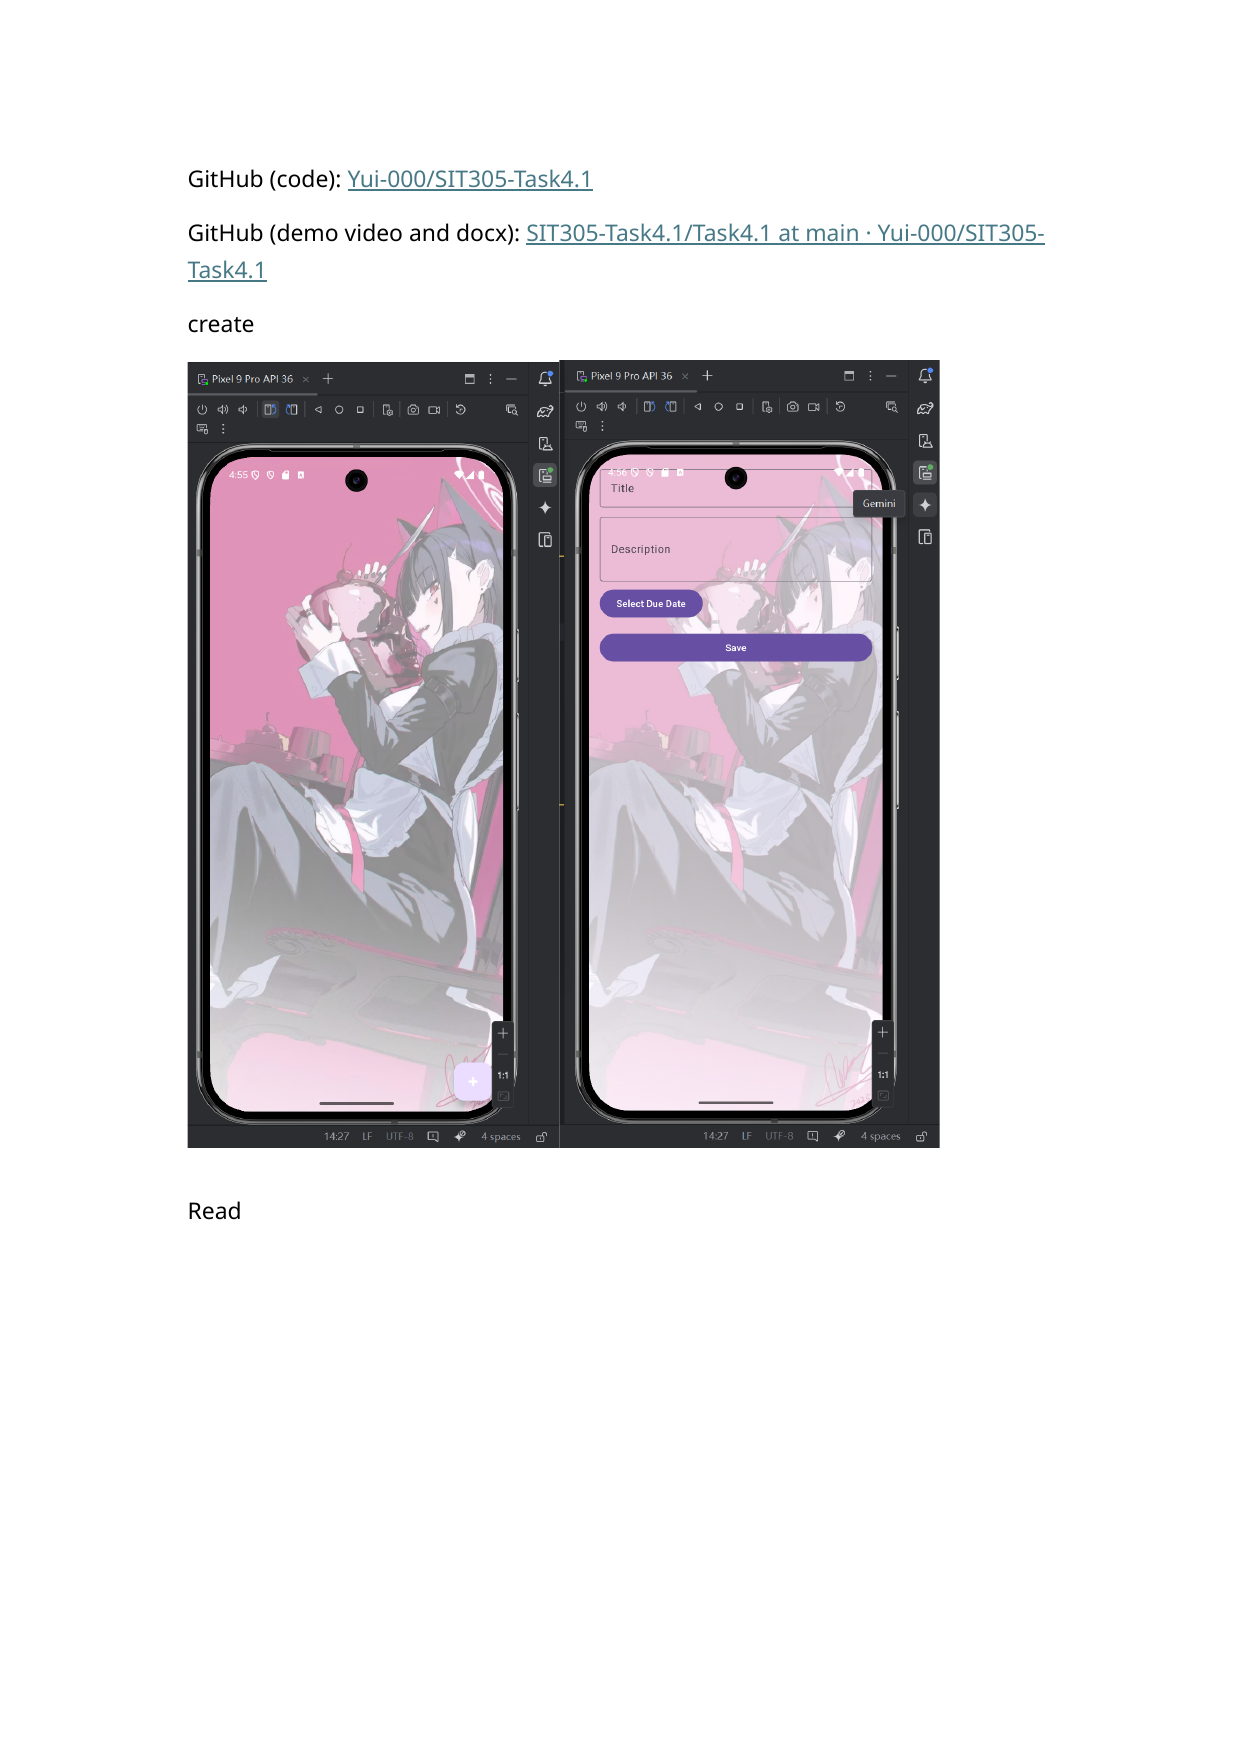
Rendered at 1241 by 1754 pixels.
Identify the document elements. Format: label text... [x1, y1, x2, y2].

picture [187, 360, 940, 1148]
text Read [187, 1195, 1053, 1227]
text GitHub (code): Yui-000/SIT305-Task4.1 [187, 162, 1053, 194]
text create [187, 307, 1053, 339]
text GitHub (demo video and docx): SIT305-Task4.1/Task4.1 at main · Yui-000/SIT305-Task4.1 [187, 216, 1053, 286]
